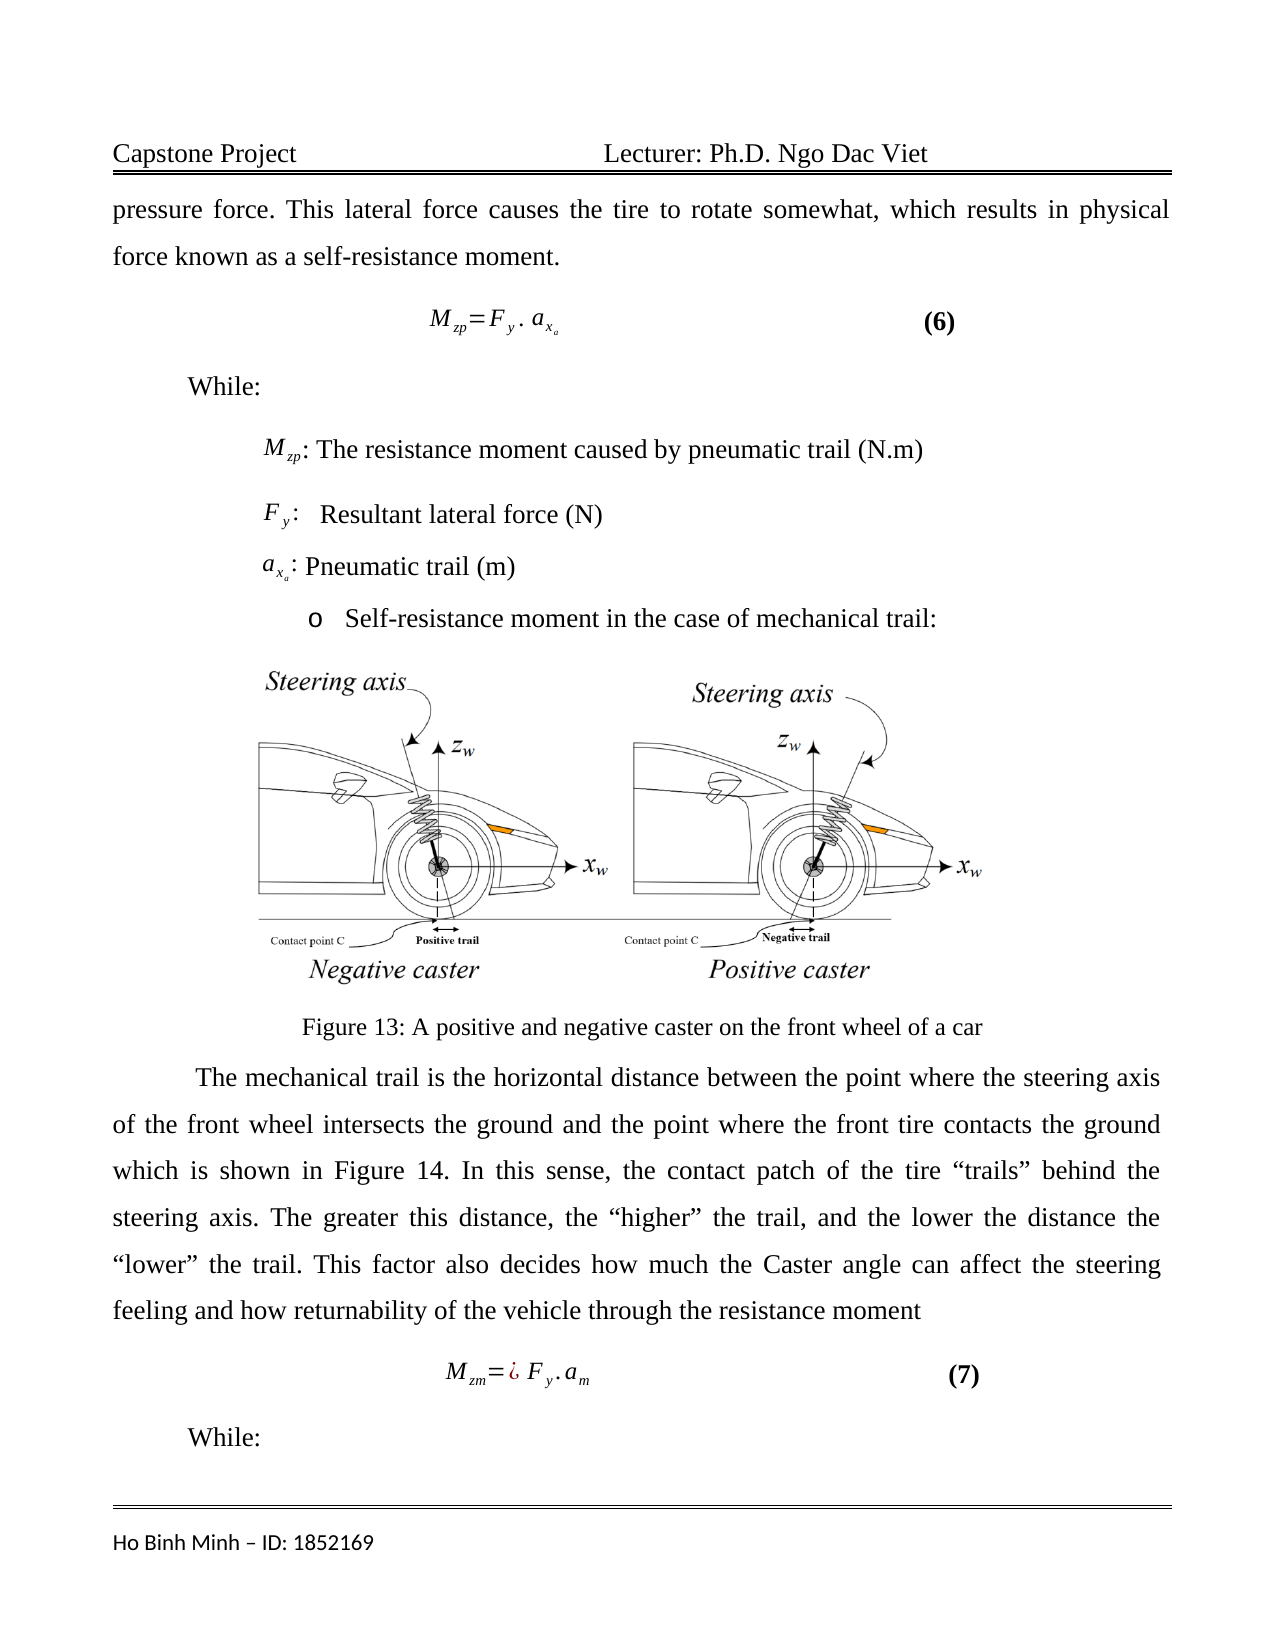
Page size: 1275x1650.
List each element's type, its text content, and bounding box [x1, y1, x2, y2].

text Figure 13: A positive and negative caster on the front wheel of a car [112, 1012, 1172, 1040]
text Pneumatic trail (m) [262, 549, 1125, 583]
text (7) [112, 1358, 1162, 1389]
text While: [112, 369, 1172, 401]
text : The resistance moment caused by pneumatic trail (N.m) [262, 433, 1172, 466]
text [112, 193, 1172, 271]
text The mechanical trail is the horizontal distance between the point where the steering axis of the front wheel intersects the ground and the point where the front tire contacts the ground which is shown in Figure 14. In this sense, the contact patch of the tire “trails” behind the steering axis. The greater this distance, the “higher” the trail, and the lower the distance the “lower” the trail. This factor also decides how much the Caster angle can affect the steering feeling and how returnability of the vehicle through the resistance moment [112, 1061, 1162, 1326]
text While: [112, 1421, 1162, 1452]
picture [239, 655, 989, 993]
text Resultant lateral force (N) [262, 498, 1172, 531]
list Self-resistance moment in the case of mechanical trail: [307, 602, 1116, 636]
text (6) [428, 303, 1172, 337]
